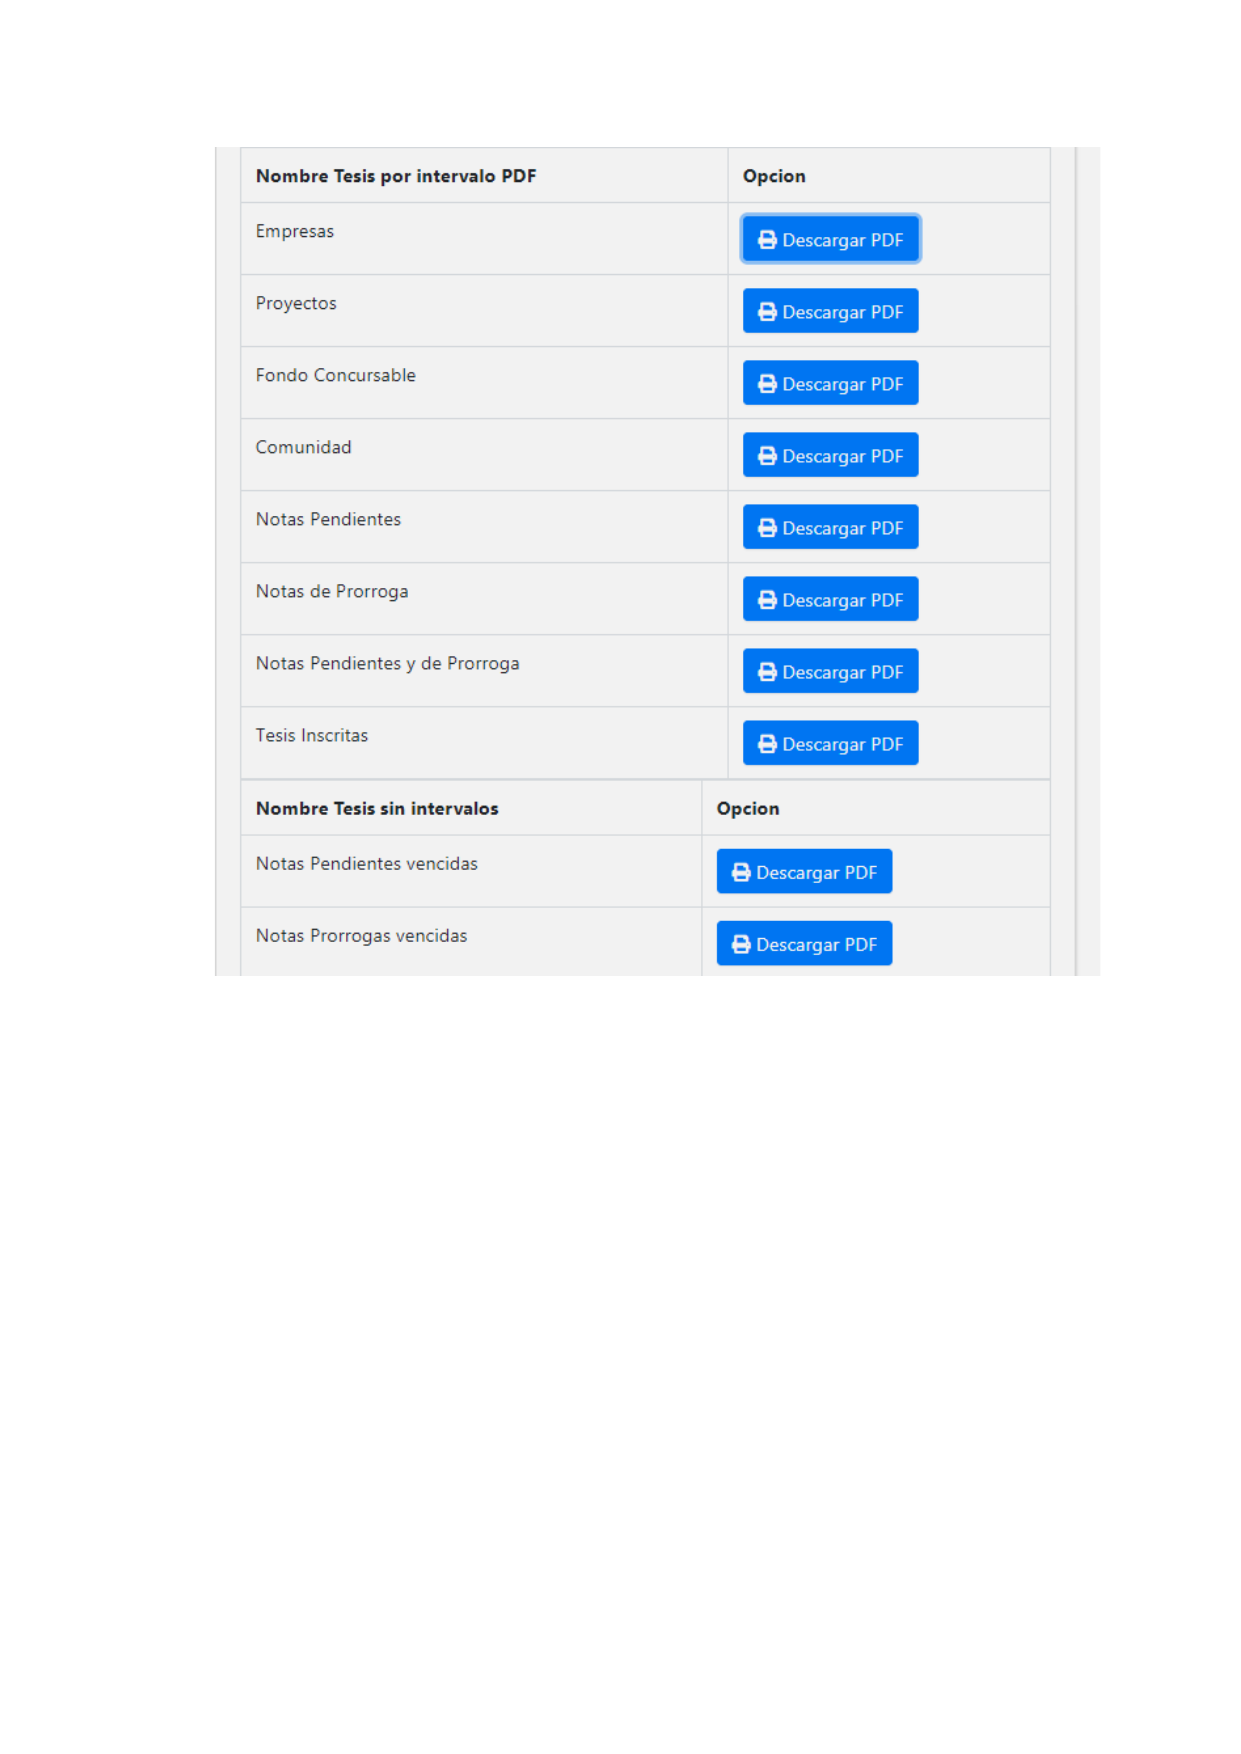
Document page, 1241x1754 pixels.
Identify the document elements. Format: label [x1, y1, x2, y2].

picture [214, 147, 1101, 976]
